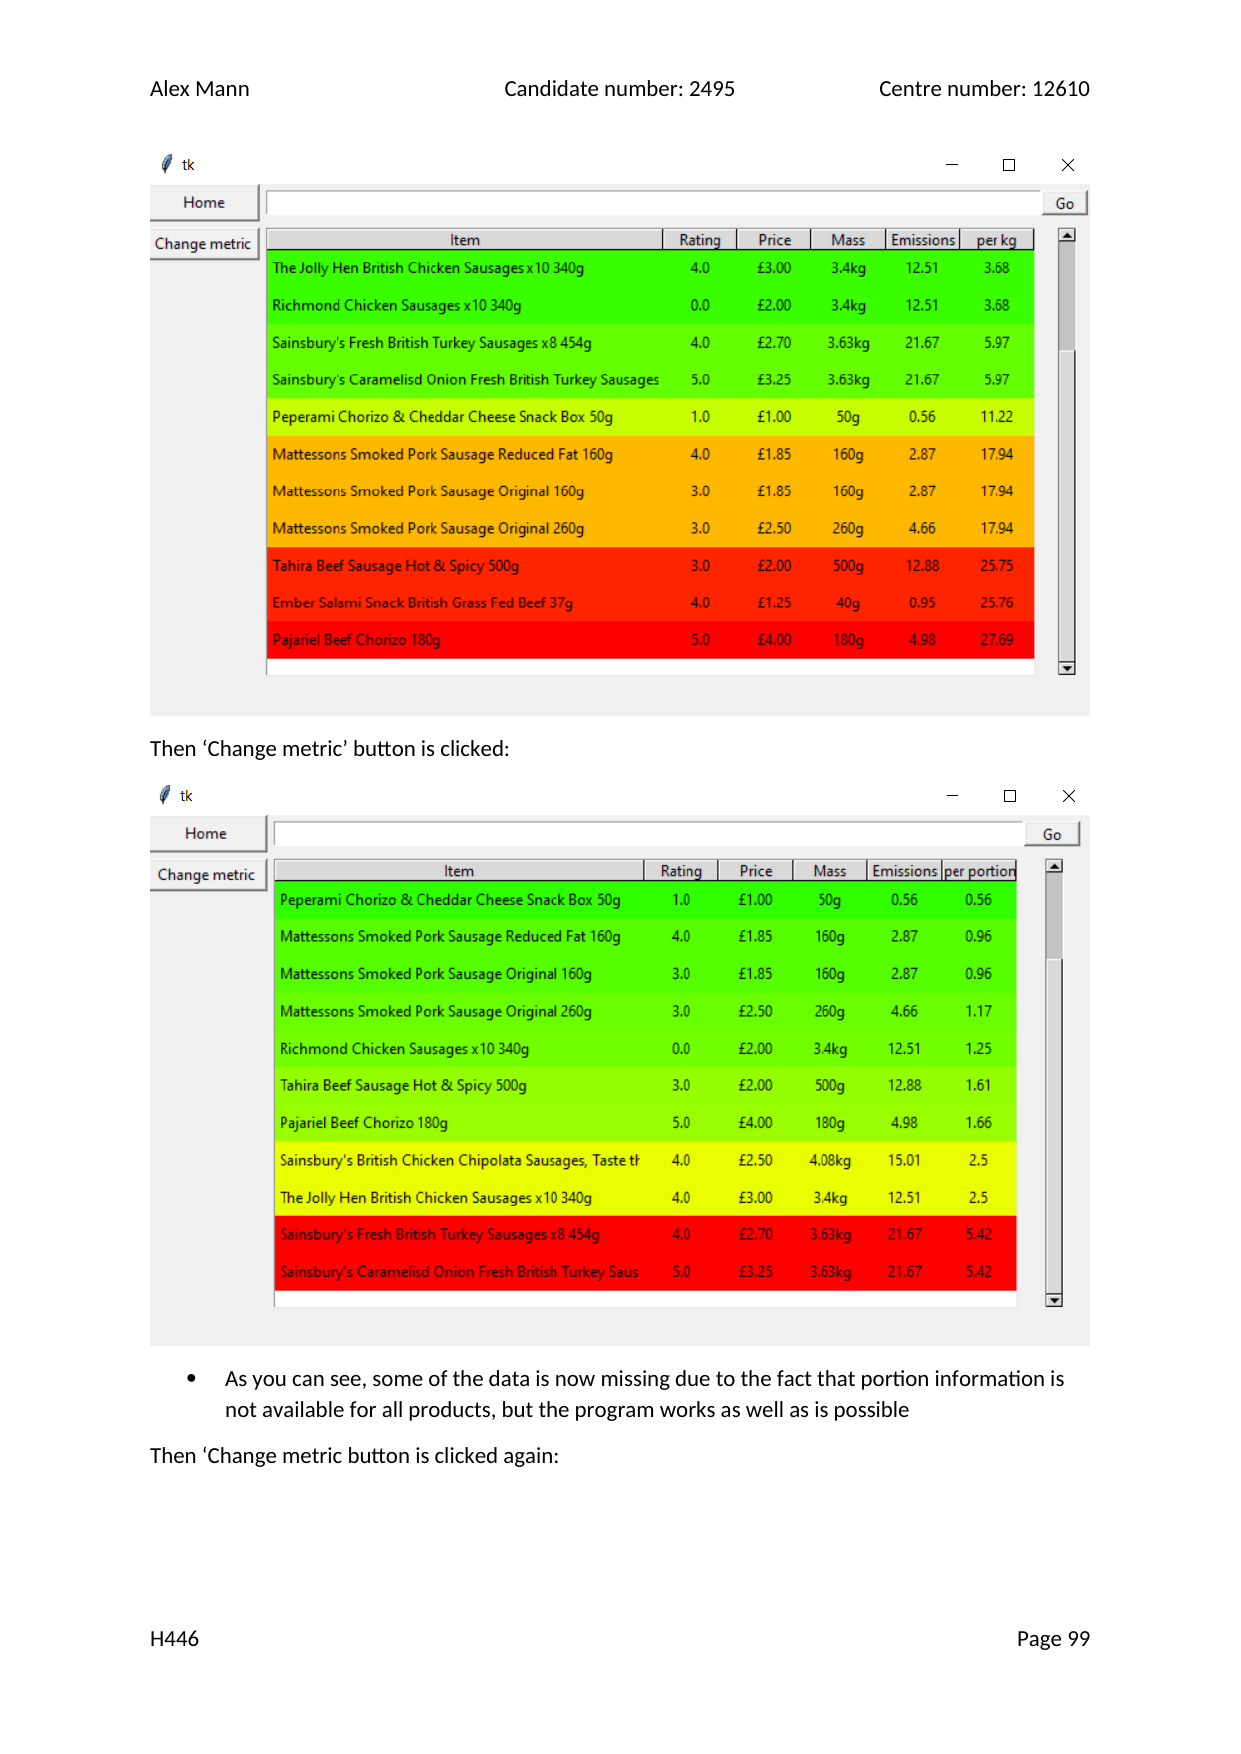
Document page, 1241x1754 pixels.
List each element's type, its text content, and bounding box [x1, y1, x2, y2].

picture [150, 781, 1091, 1346]
list As you can see, some of the data is now missing due to the fact that portion information is not available for all products, but the program works as well as is possible [187, 1364, 1090, 1423]
text Then ‘Change metric’ button is clicked: [150, 734, 1090, 762]
picture [150, 150, 1091, 716]
text Then ‘Change metric button is clicked again: [150, 1442, 1090, 1469]
